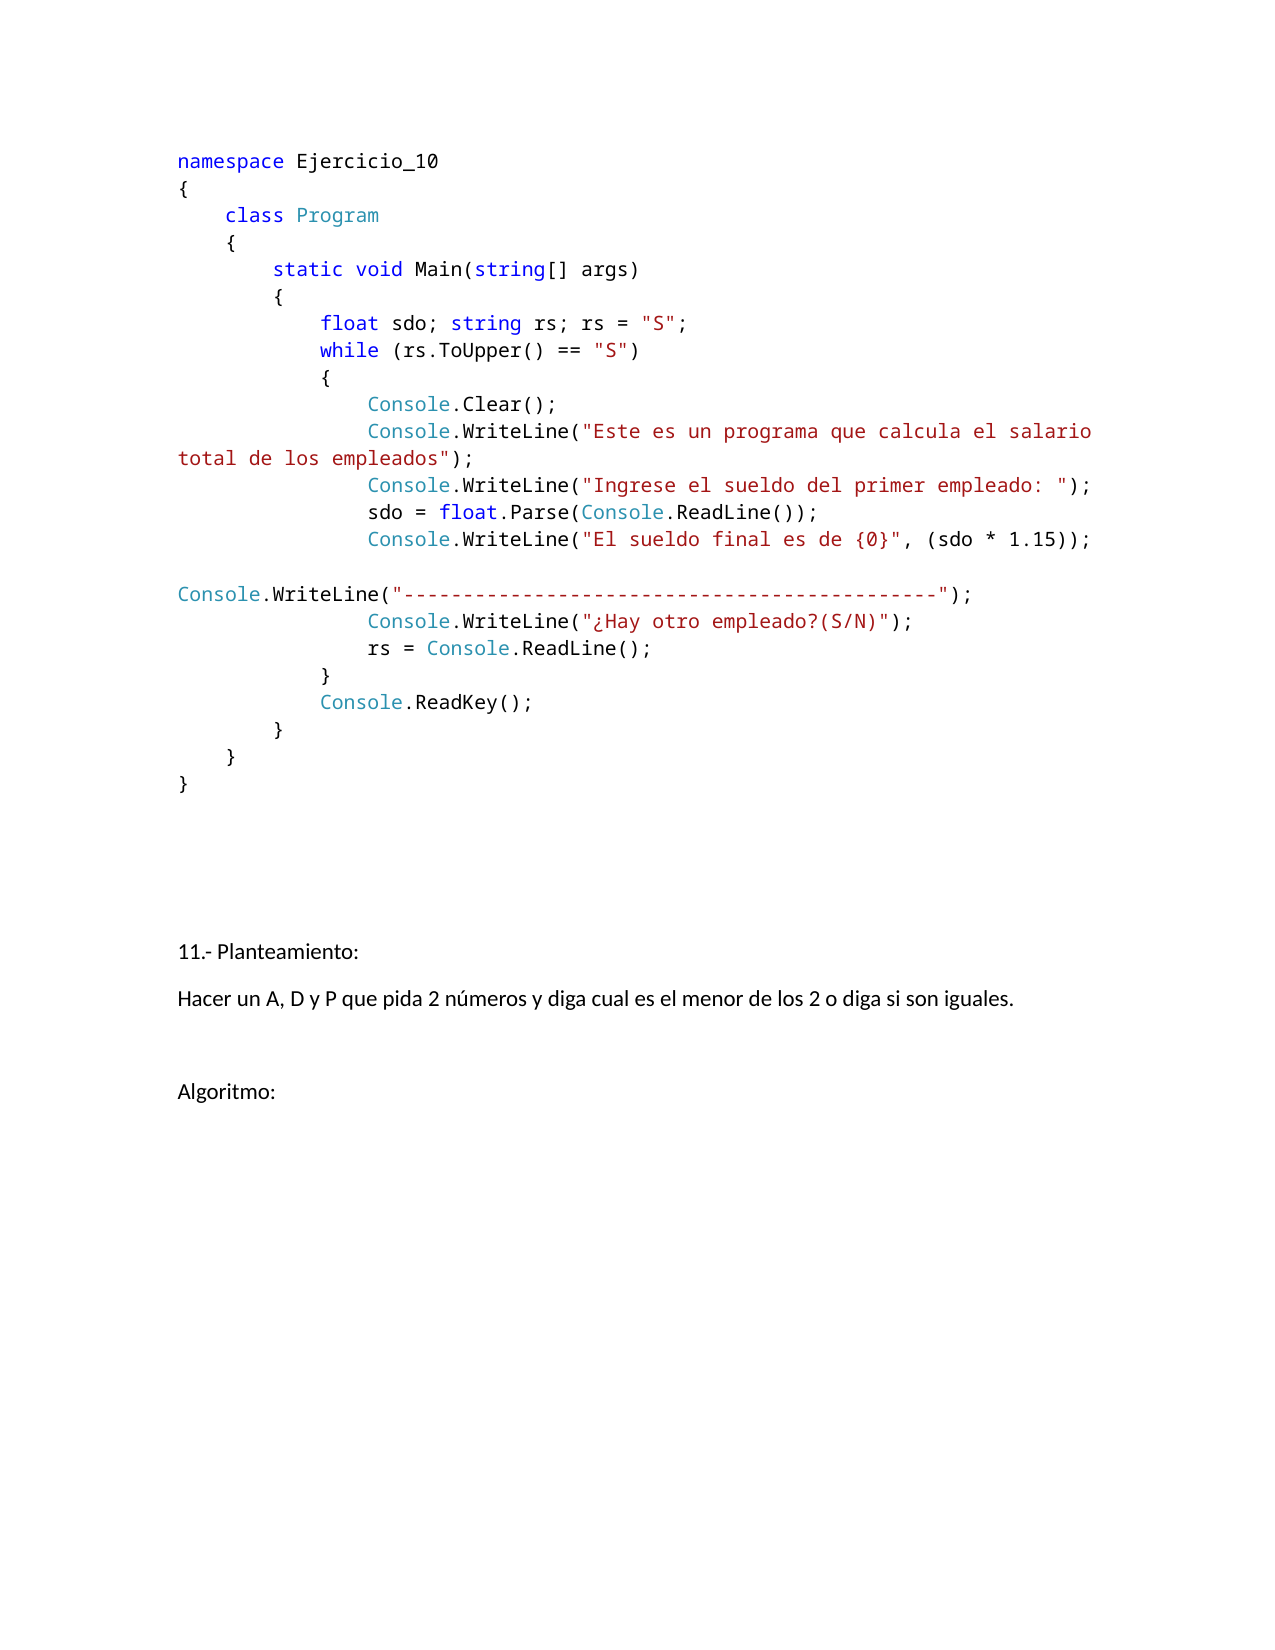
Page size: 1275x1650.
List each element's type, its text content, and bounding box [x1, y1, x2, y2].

text } [177, 661, 1098, 688]
text sdo = float.Parse(Console.ReadLine()); [177, 498, 1098, 525]
text { [177, 228, 1098, 256]
text 11.- Planteamiento: [177, 937, 1098, 965]
text namespace Ejercicio_10 [177, 148, 1098, 174]
text rs = Console.ReadLine(); [177, 634, 1098, 661]
text Console.WriteLine("Este es un programa que calcula el salario total de los empleados"); [177, 417, 1098, 471]
text } [177, 742, 1098, 769]
text Algoritmo: [177, 1077, 1098, 1105]
text Hacer un A, D y P que pida 2 números y diga cual es el menor de los 2 o diga si son iguales. [177, 984, 1098, 1012]
text } [177, 769, 1098, 796]
text } [177, 715, 1098, 742]
text { [177, 282, 1098, 309]
text Console.Clear(); [177, 390, 1098, 417]
text Console.WriteLine("---------------------------------------------"); [177, 552, 1098, 607]
text class Program [177, 202, 1098, 228]
text Console.WriteLine("Ingrese el sueldo del primer empleado: "); [177, 471, 1098, 498]
text { [177, 363, 1098, 390]
text Console.ReadKey(); [177, 688, 1098, 715]
text Console.WriteLine("El sueldo final es de {0}", (sdo * 1.15)); [177, 525, 1098, 552]
text float sdo; string rs; rs = "S"; [177, 309, 1098, 336]
text static void Main(string[] args) [177, 256, 1098, 282]
text while (rs.ToUpper() == "S") [177, 336, 1098, 363]
text { [177, 174, 1098, 202]
text Console.WriteLine("¿Hay otro empleado?(S/N)"); [177, 607, 1098, 634]
